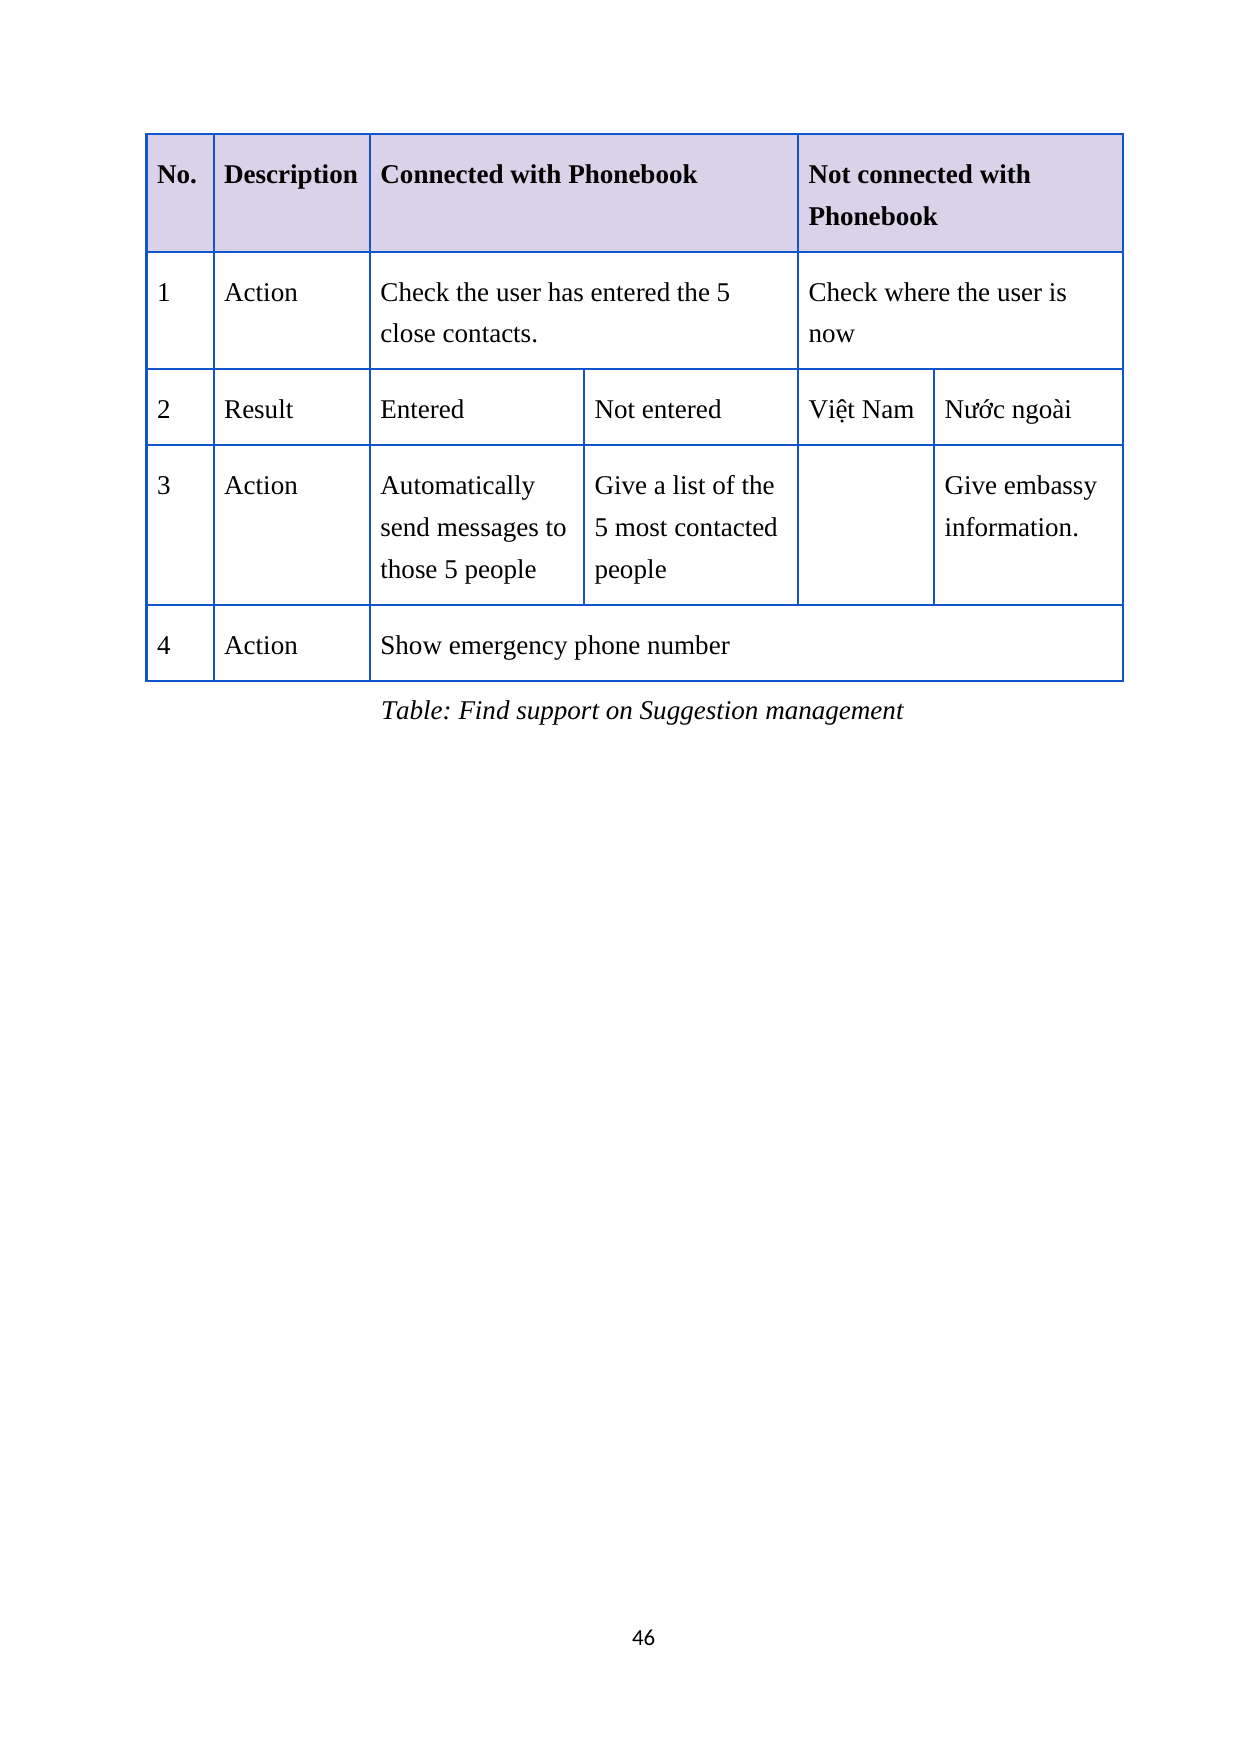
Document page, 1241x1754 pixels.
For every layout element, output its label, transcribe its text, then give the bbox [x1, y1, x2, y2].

table_cell Action [215, 253, 369, 368]
table_header Not connected with Phonebook [799, 135, 1122, 251]
table_cell Check the user has entered the 5 close contacts. [371, 253, 797, 368]
table_cell [799, 446, 933, 604]
table_cell 2 [148, 370, 213, 444]
table_cell Result [215, 370, 369, 444]
table_header Connected with Phonebook [371, 135, 797, 251]
table_cell Automatically send messages to those 5 people [371, 446, 583, 604]
table_cell Việt Nam [799, 370, 933, 444]
text Table: Find support on Suggestion management [150, 694, 1137, 725]
table_cell Give embassy information. [935, 446, 1122, 604]
table_cell Not entered [585, 370, 797, 444]
table_cell Give a list of the 5 most contacted people [585, 446, 797, 604]
table_cell Entered [371, 370, 583, 444]
table_cell Action [215, 446, 369, 604]
table_cell 1 [148, 253, 213, 368]
table_cell Check where the user is now [799, 253, 1122, 368]
table_cell Nước ngoài [935, 370, 1122, 444]
table_cell Action [215, 606, 369, 679]
table_cell 3 [148, 446, 213, 604]
table_cell 4 [148, 606, 213, 679]
table_header No. [148, 135, 213, 251]
table_header Description [215, 135, 369, 251]
table_cell Show emergency phone number [371, 606, 1122, 679]
